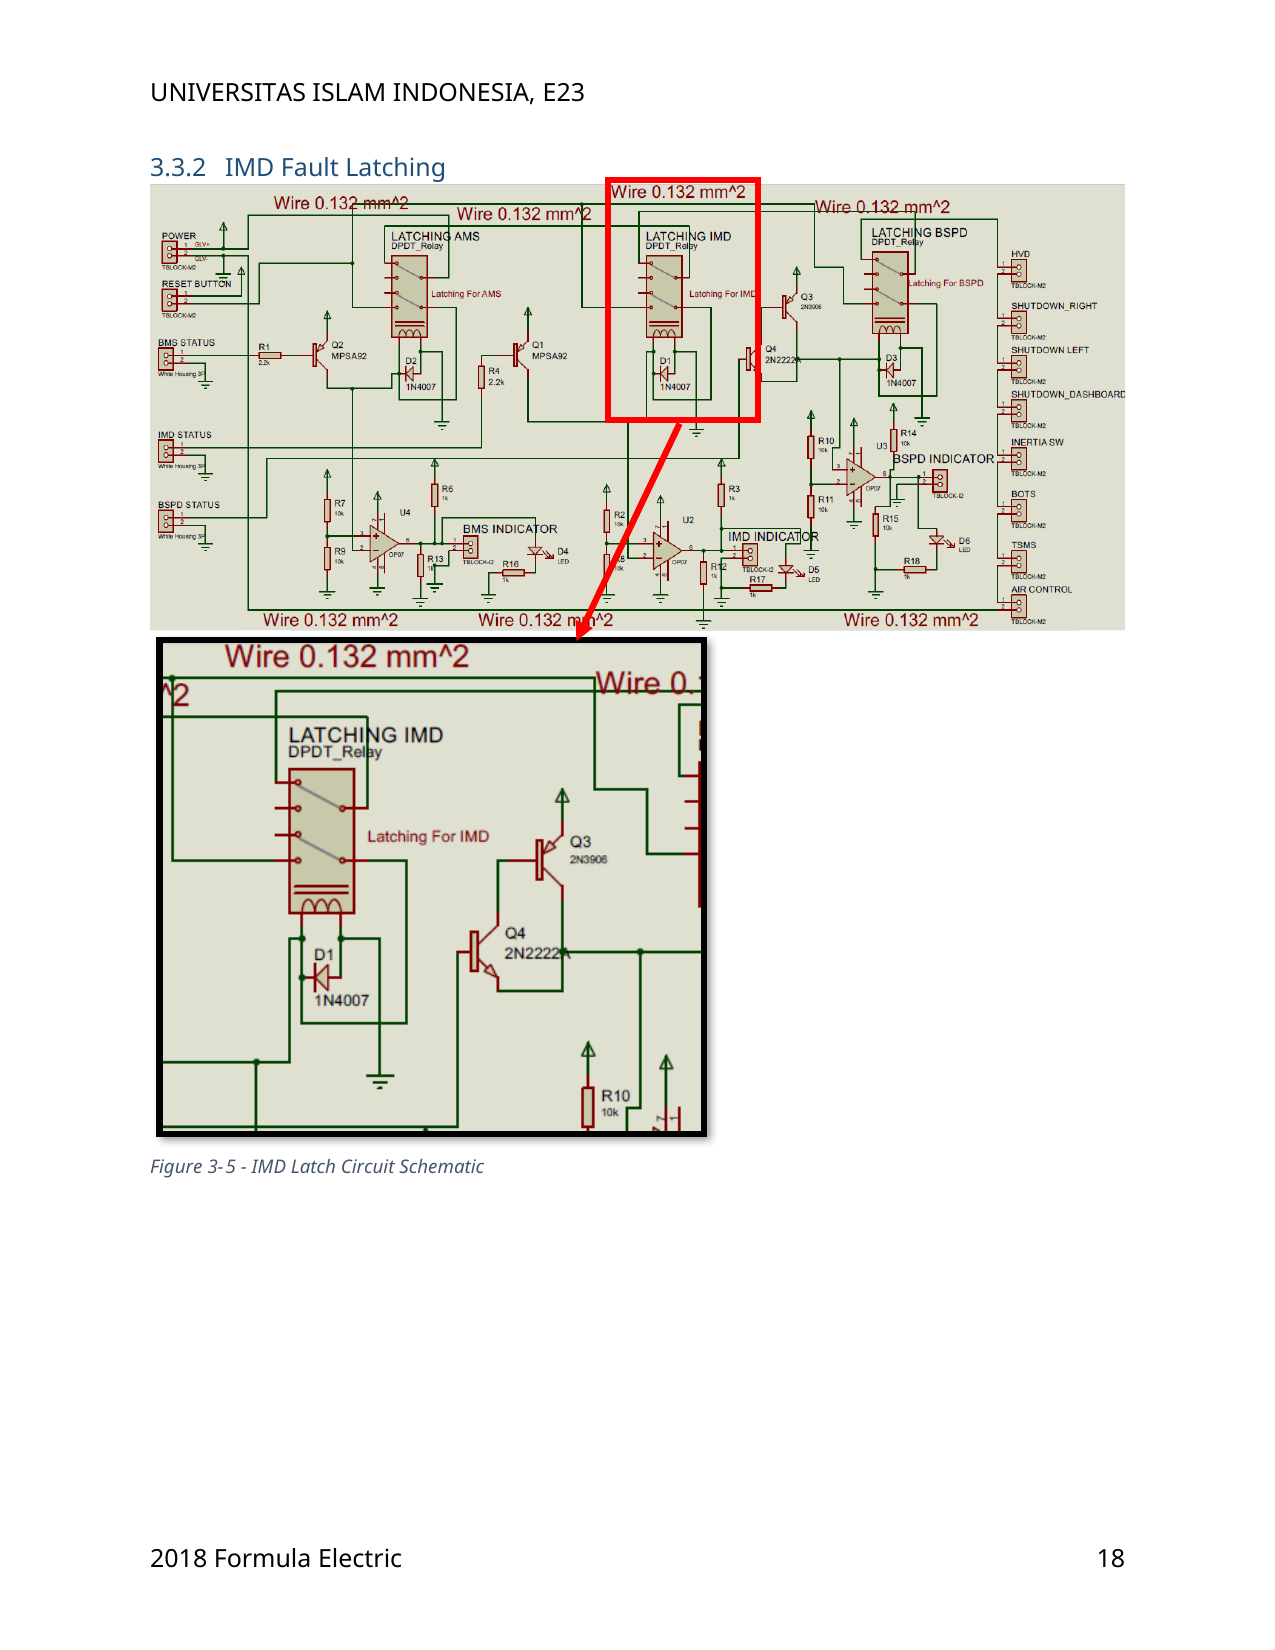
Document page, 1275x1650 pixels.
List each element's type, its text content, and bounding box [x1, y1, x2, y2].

subtitle IMD Fault Latching [150, 150, 1125, 184]
picture [611, 184, 755, 417]
picture [163, 643, 701, 1131]
picture [150, 184, 675, 631]
picture [588, 184, 1125, 631]
